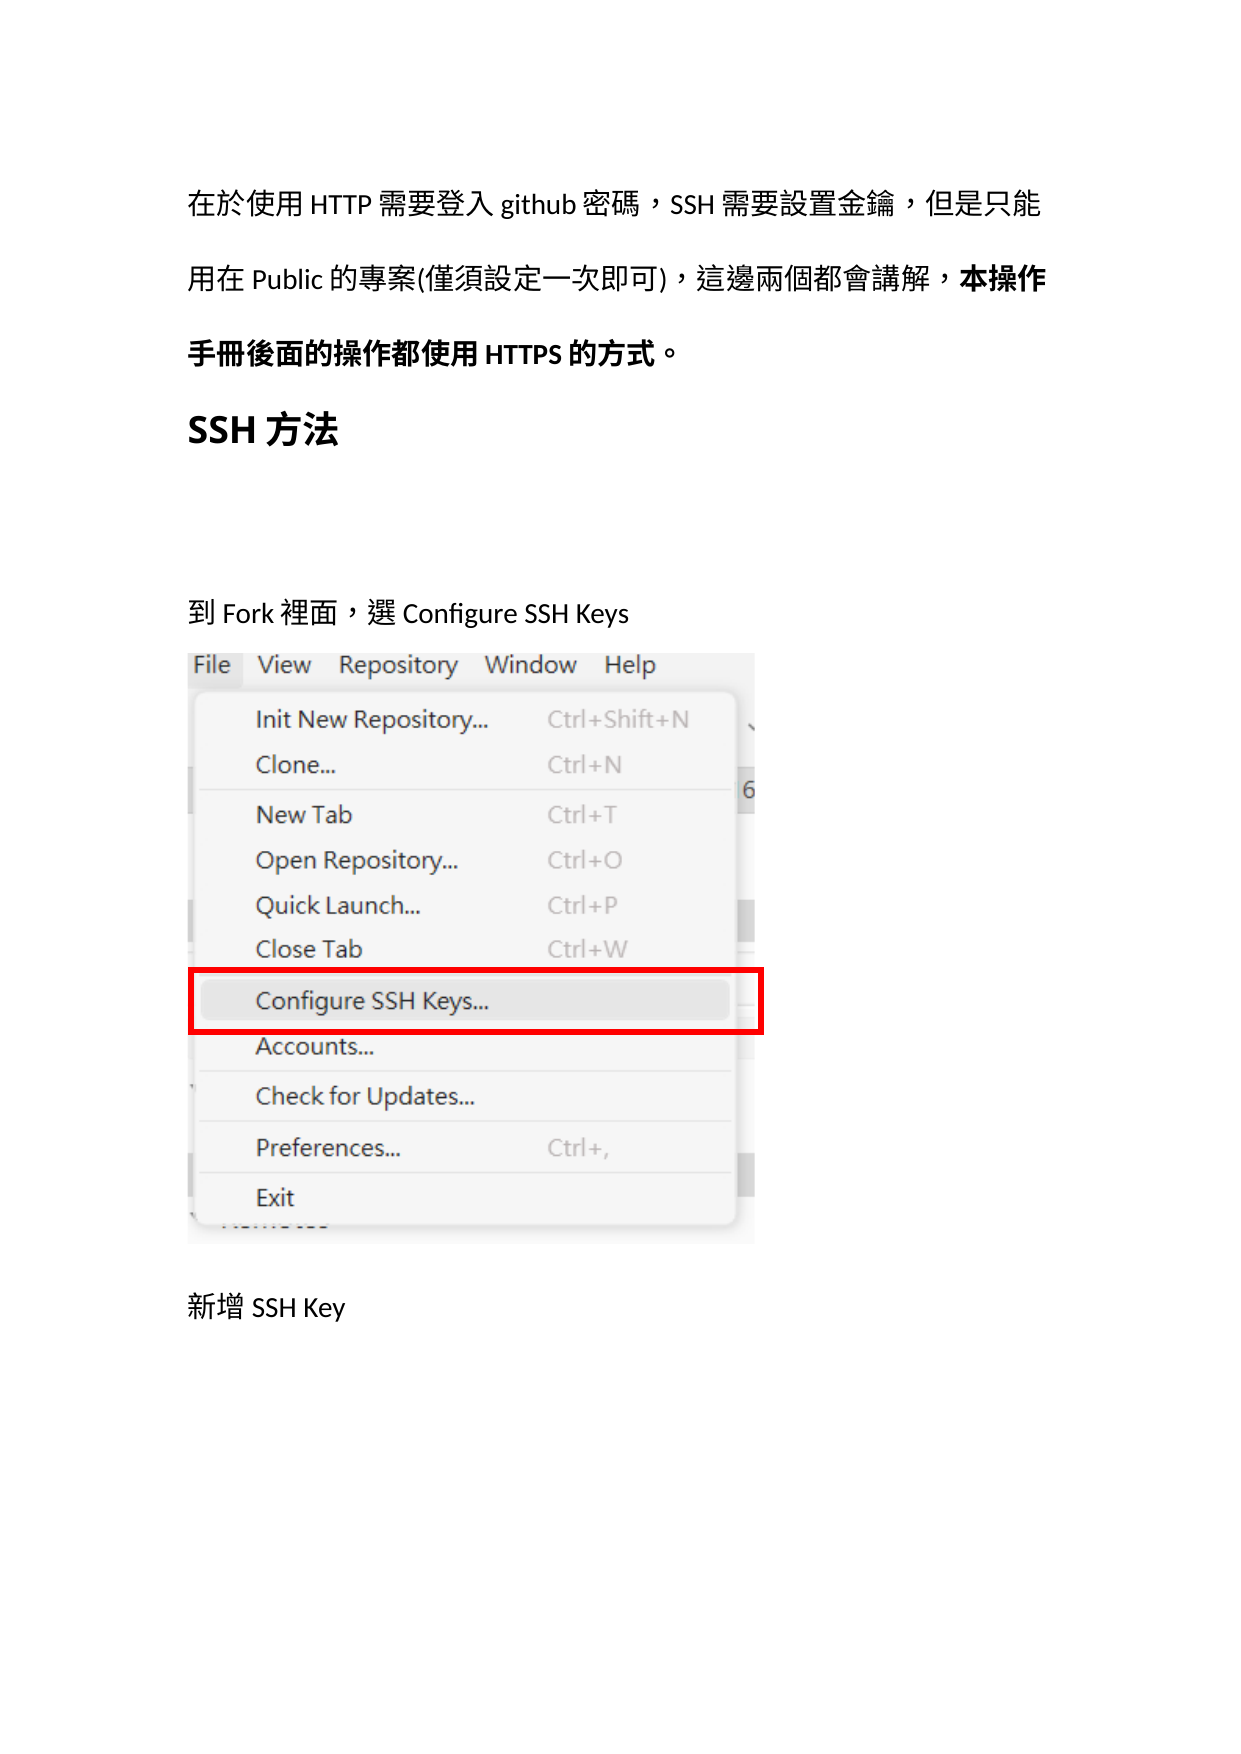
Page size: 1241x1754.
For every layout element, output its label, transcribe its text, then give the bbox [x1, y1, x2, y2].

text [187, 164, 1053, 389]
subtitle SSH方法 [187, 389, 1053, 464]
picture [194, 973, 755, 1029]
picture [187, 653, 755, 1244]
text 新增SSH Key [187, 1267, 1053, 1342]
text 到Fork裡面，選Configure SSH Keys [187, 573, 1053, 648]
